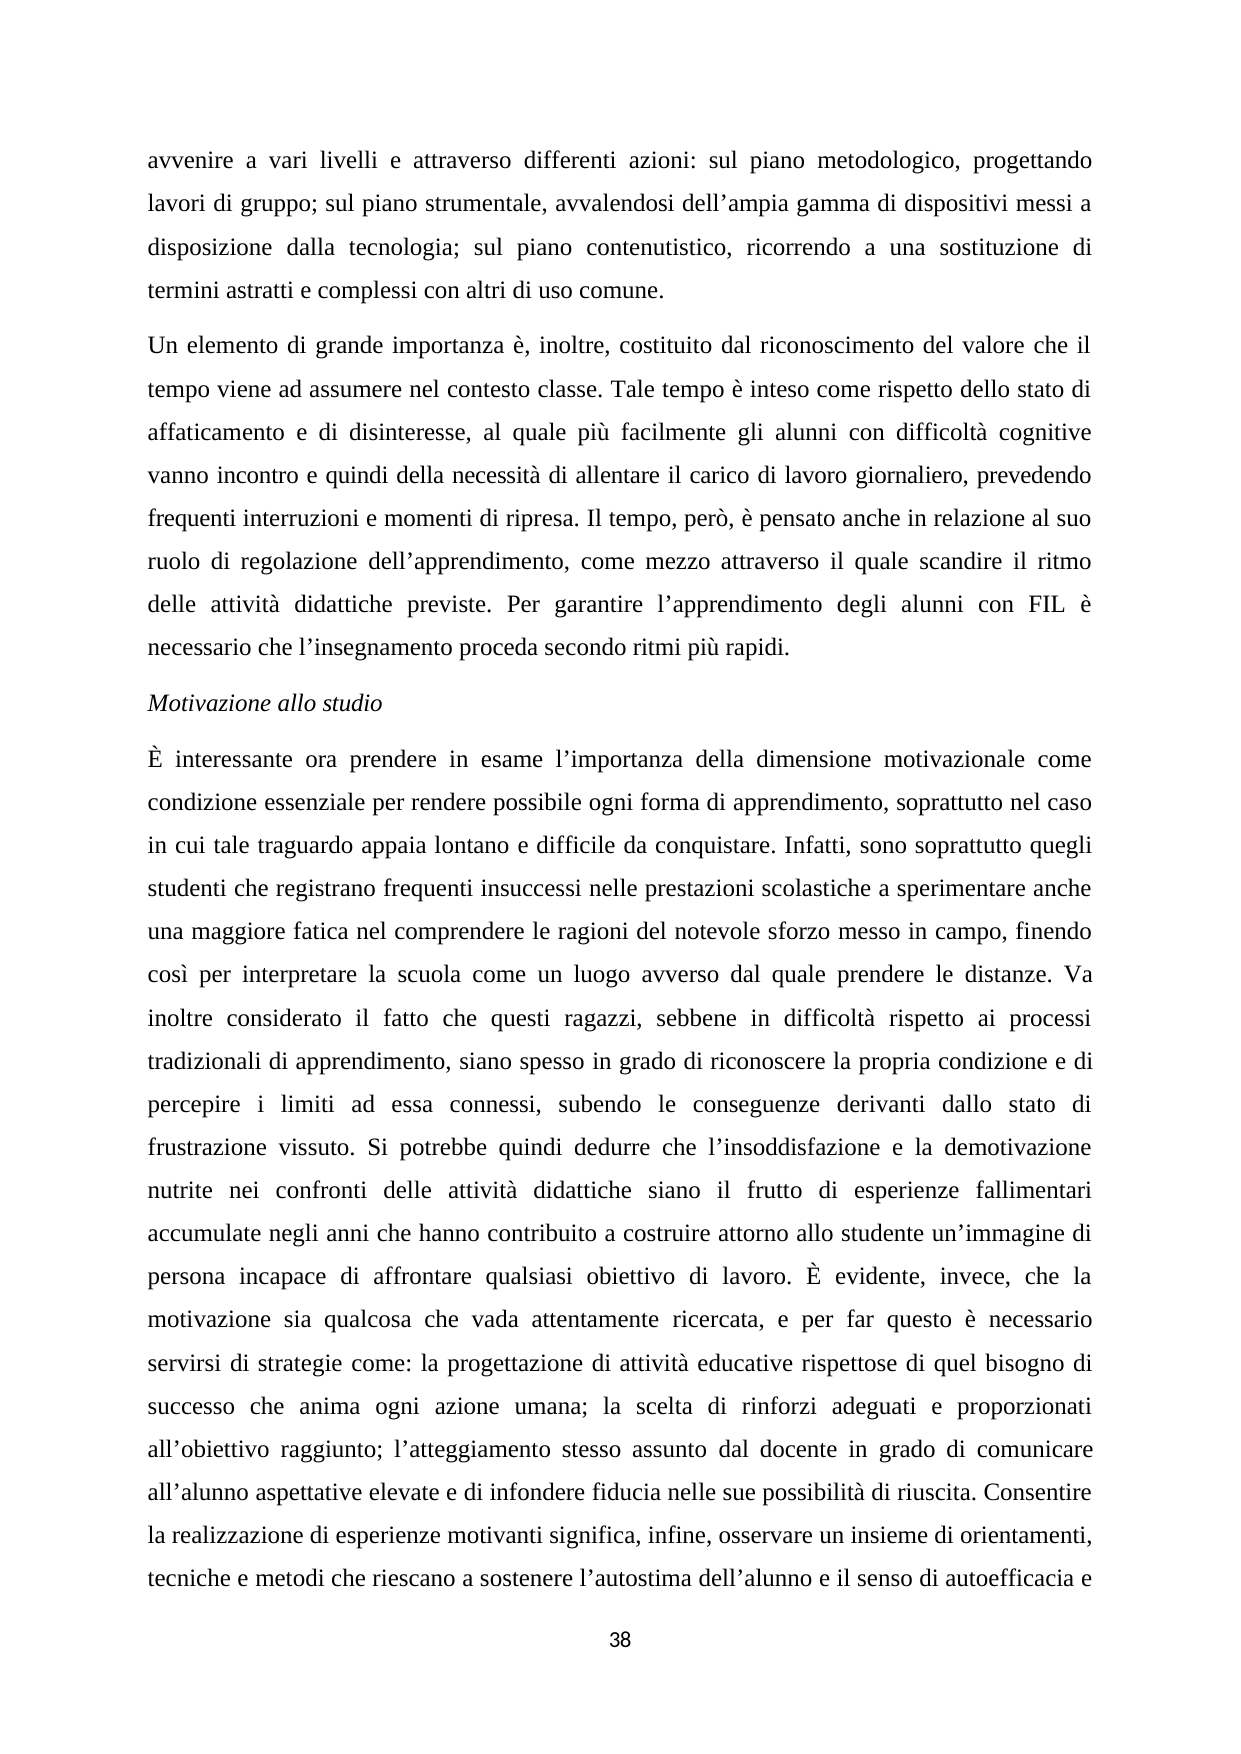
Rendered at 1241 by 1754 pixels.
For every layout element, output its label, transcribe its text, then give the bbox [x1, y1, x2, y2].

text avvenire a vari livelli e attraverso differenti azioni: sul piano metodologico, progettando lavori di gruppo; sul piano strumentale, avvalendosi dell’ampia gamma di dispositivi messi a disposizione dalla tecnologia; sul piano contenutistico, ricorrendo a una sostituzione di termini astratti e complessi con altri di uso comune. [147, 145, 1092, 303]
text Motivazione allo studio [147, 688, 1165, 717]
text Un elemento di grande importanza è, inoltre, costituito dal riconoscimento del valore che il tempo viene ad assumere nel contesto classe. Tale tempo è inteso come rispetto dello stato di affaticamento e di disinteresse, al quale più facilmente gli alunni con difficoltà cognitive vanno incontro e quindi della necessità di allentare il carico di lavoro giornaliero, prevedendo frequenti interruzioni e momenti di ripresa. Il tempo, però, è pensato anche in relazione al suo ruolo di regolazione dell’apprendimento, come mezzo attraverso il quale scandire il ritmo delle attività didattiche previste. Per garantire l’apprendimento degli alunni con FIL è necessario che l’insegnamento proceda secondo ritmi più rapidi. [147, 331, 1092, 661]
